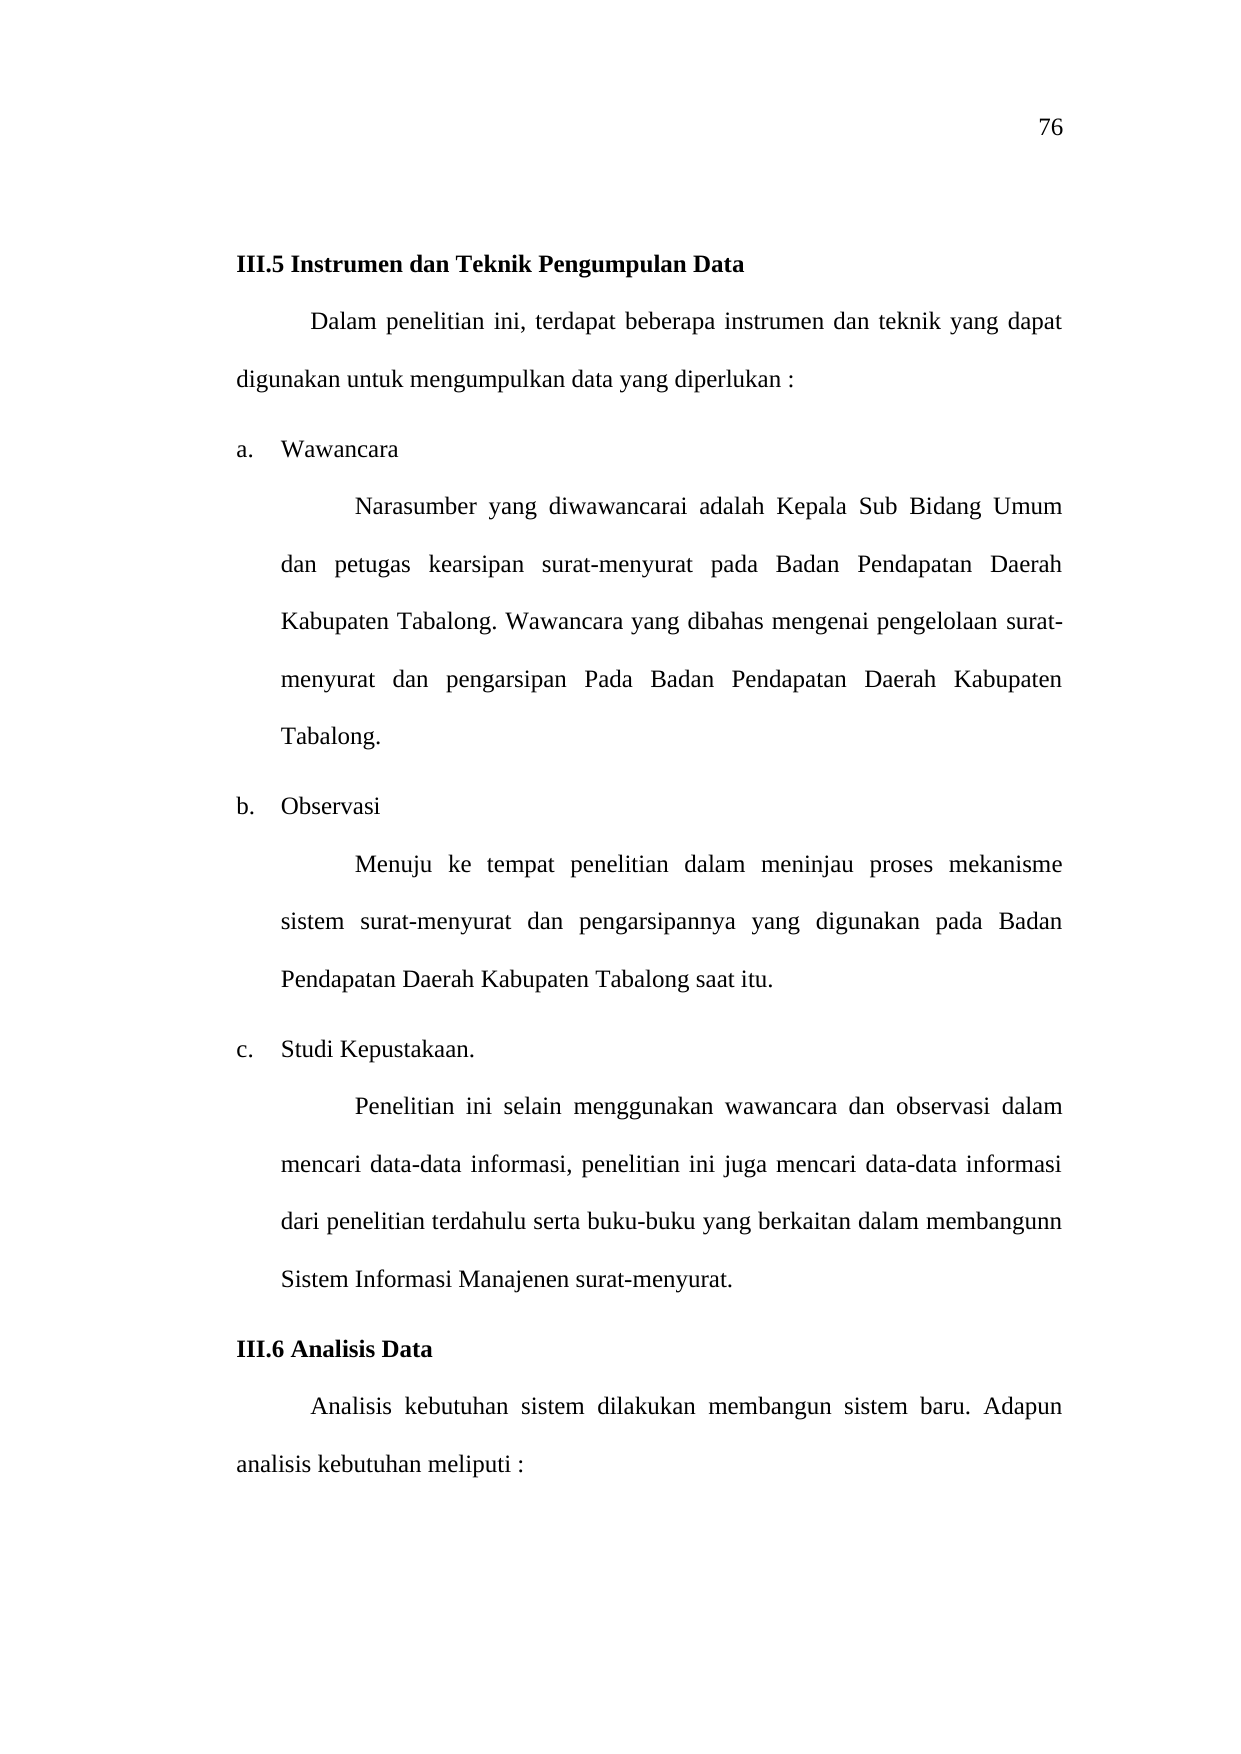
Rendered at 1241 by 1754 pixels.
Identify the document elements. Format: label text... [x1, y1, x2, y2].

subtitle Instrumen dan Teknik Pengumpulan Data [236, 249, 1063, 277]
list Observasi [236, 791, 1063, 820]
list Wawancara [236, 434, 1063, 462]
text Narasumber yang diwawancarai adalah Kepala Sub Bidang Umum dan petugas kearsipan surat-menyurat pada Badan Pendapatan Daerah Kabupaten Tabalong. Wawancara yang dibahas mengenai pengelolaan surat-menyurat dan pengarsipan Pada Badan Pendapatan Daerah Kabupaten Tabalong. [281, 491, 1063, 750]
list Studi Kepustakaan. [236, 1034, 1063, 1062]
text Menuju ke tempat penelitian dalam meninjau proses mekanisme sistem surat-menyurat dan pengarsipannya yang digunakan pada Badan Pendapatan Daerah Kabupaten Tabalong saat itu. [281, 849, 1063, 992]
text Analisis kebutuhan sistem dilakukan membangun sistem baru. Adapun analisis kebutuhan meliputi : [236, 1391, 1063, 1477]
subtitle Analisis Data [236, 1334, 1063, 1362]
text Dalam penelitian ini, terdapat beberapa instrumen dan teknik yang dapat digunakan untuk mengumpulkan data yang diperlukan : [236, 306, 1063, 392]
text Penelitian ini selain menggunakan wawancara dan observasi dalam mencari data-data informasi, penelitian ini juga mencari data-data informasi dari penelitian terdahulu serta buku-buku yang berkaitan dalam membangunn Sistem Informasi Manajenen surat-menyurat. [281, 1091, 1063, 1292]
